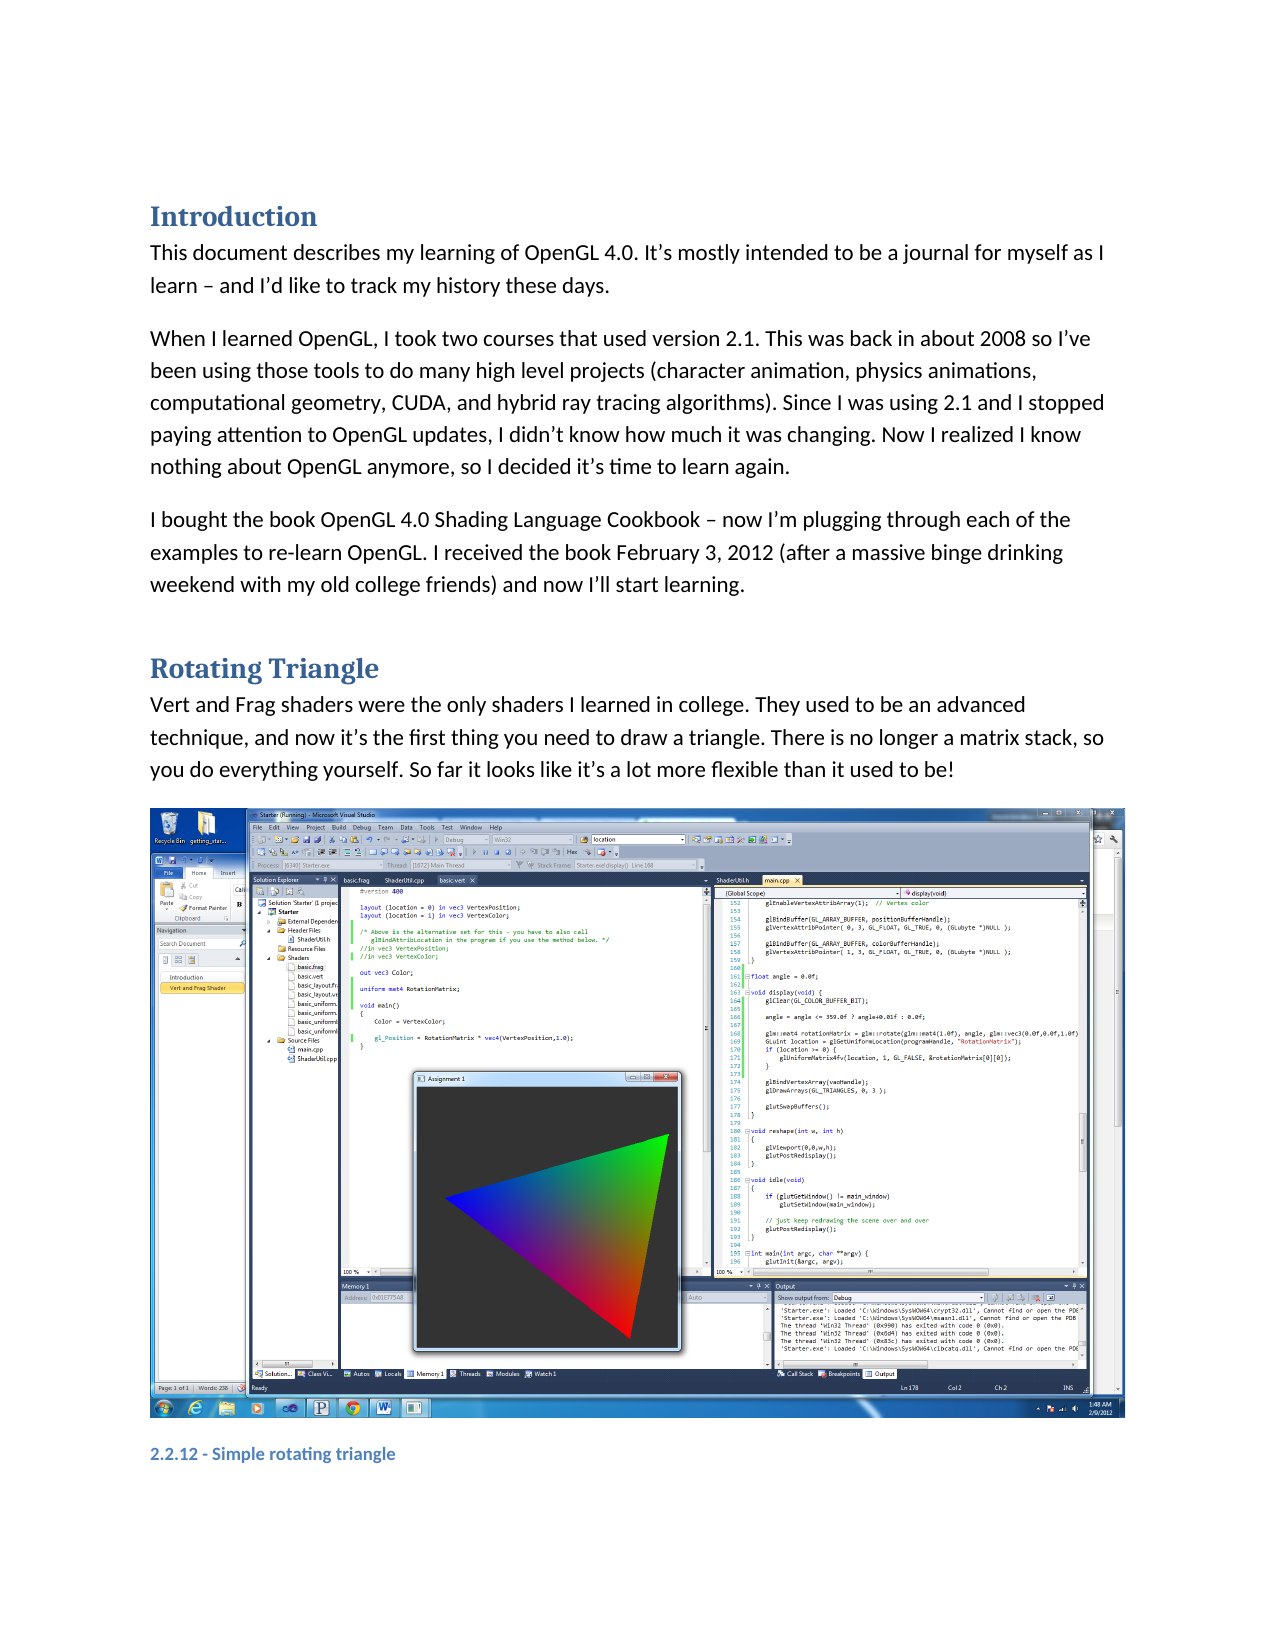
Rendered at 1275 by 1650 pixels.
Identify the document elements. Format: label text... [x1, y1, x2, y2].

text This document describes my learning of OpenGL 4.0. It’s mostly intended to be a journal for myself as I learn – and I’d like to track my history these days. [150, 238, 1125, 299]
picture [150, 808, 1125, 1418]
text When I learned OpenGL, I took two courses that used version 2.1. This was back in about 2008 so I’ve been using those tools to do many high level projects (character animation, physics animations, computational geometry, CUDA, and hybrid ray tracing algorithms). Since I was using 2.1 and I stopped paying attention to OpenGL updates, I didn’t know how much it was changing. Now I realized I know nothing about OpenGL anymore, so I decided it’s time to learn again. [150, 324, 1125, 481]
text I bought the book OpenGL 4.0 Shading Language Cookbook – now I’m plugging through each of the examples to re-learn OpenGL. I received the book February 3, 2012 (after a massive binge drinking weekend with my old college friends) and now I’ll start learning. [150, 506, 1125, 598]
subtitle Rotating Triangle [150, 652, 1125, 686]
subtitle Introduction [150, 200, 1125, 233]
text 2.2.12 - Simple rotating triangle [150, 1442, 1125, 1465]
text Vert and Frag shaders were the only shaders I learned in college. They used to be an advanced technique, and now it’s the first thing you need to draw a triangle. There is no longer a matrix stack, so you do everything yourself. So far it looks like it’s a lot more flexible than it used to be! [150, 691, 1125, 783]
